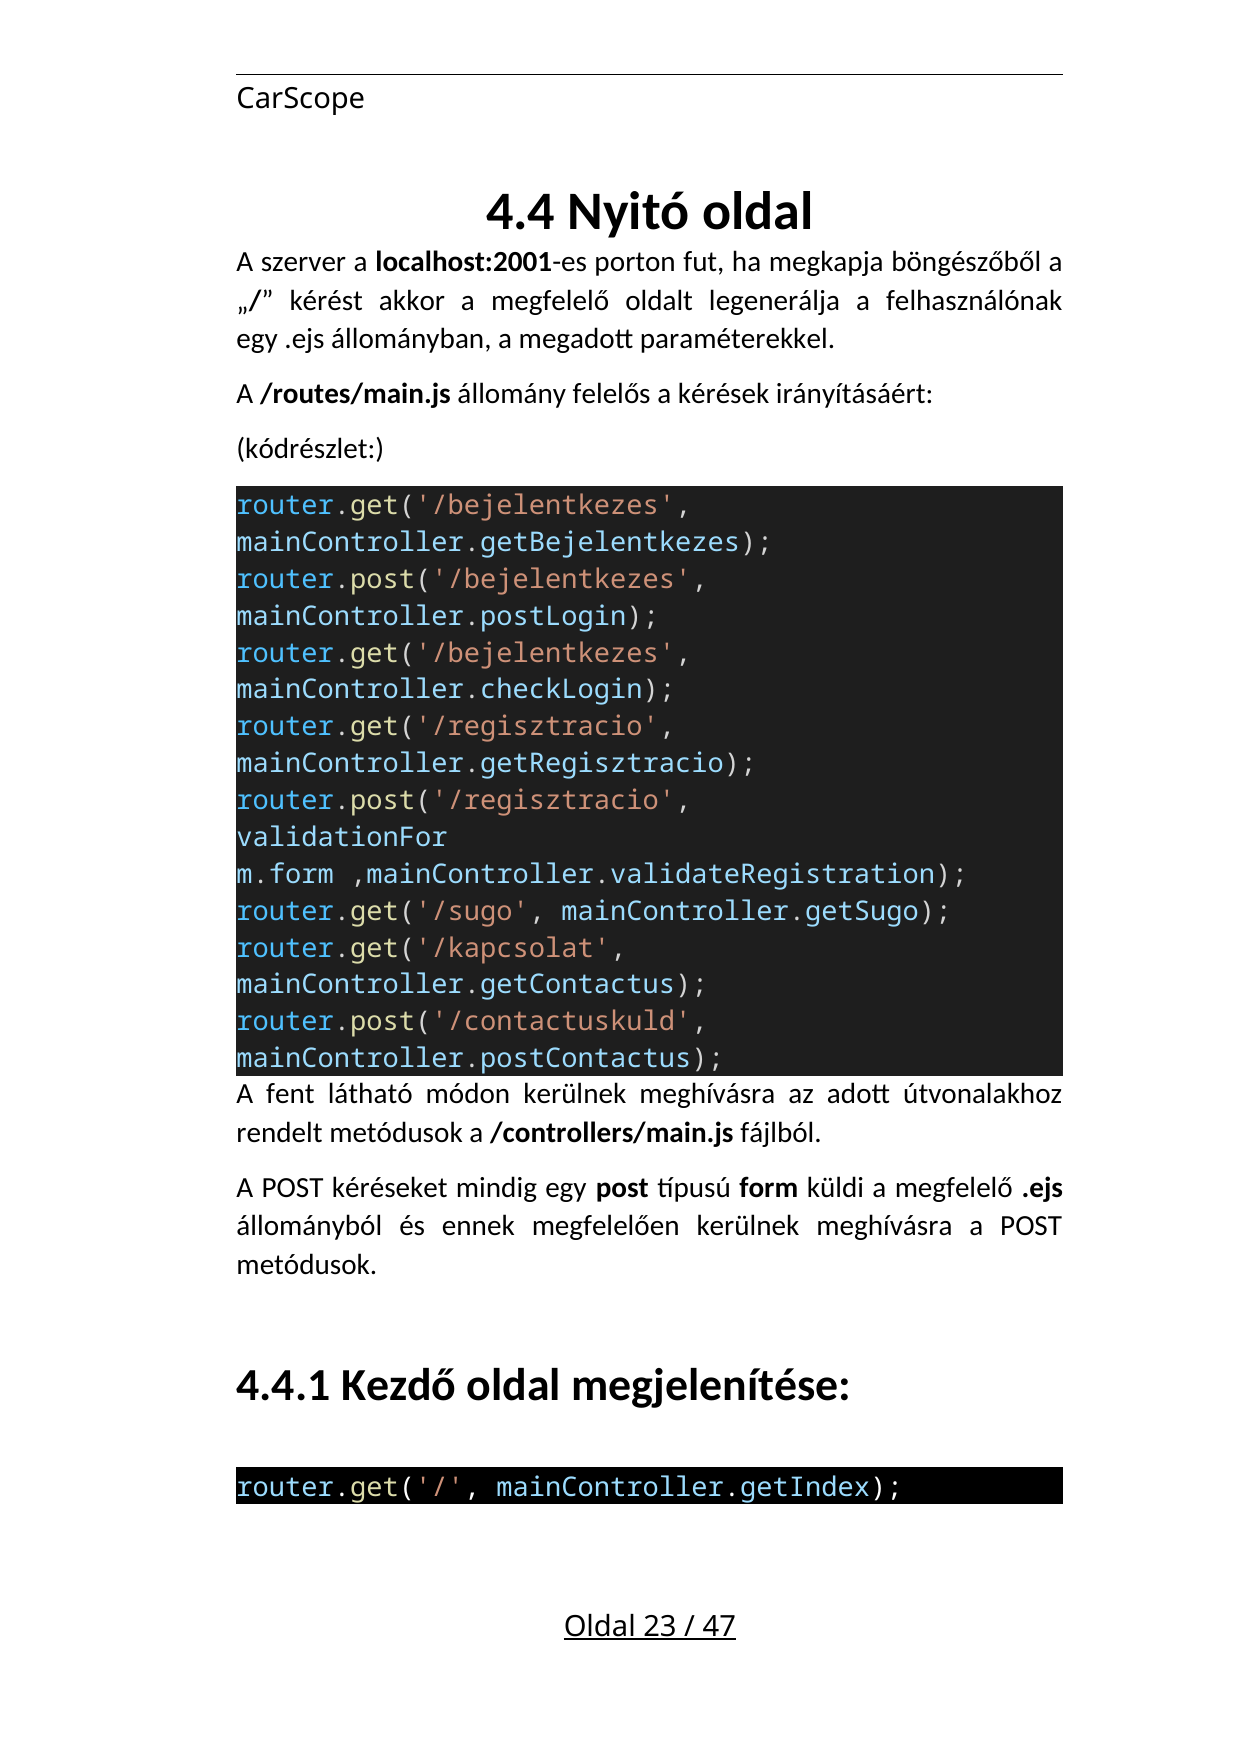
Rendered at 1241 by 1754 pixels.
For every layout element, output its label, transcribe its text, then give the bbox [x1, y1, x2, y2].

text router.get('/regisztracio', mainController.getRegisztracio); [236, 707, 1063, 781]
text (kódrészlet:) [236, 430, 1063, 466]
text router.get('/sugo', mainController.getSugo); [236, 891, 1063, 928]
text A fent látható módon kerülnek meghívásra az adott útvonalakhoz rendelt metódusok a /controllers/main.js fájlból. [236, 1076, 1063, 1149]
text router.post('/bejelentkezes', mainController.postLogin); [236, 559, 1063, 633]
subtitle 4.4.1 Kezdő oldal megjelenítése: [236, 1356, 1063, 1412]
text router.post('/contactuskuld', mainController.postContactus); [236, 1002, 1063, 1076]
text mainController.getBejelentkezes); [236, 522, 1063, 559]
text A POST kéréseket mindig egy post típusú form küldi a megfelelő .ejs állományból és ennek megfelelően kerülnek meghívásra a POST metódusok. [236, 1169, 1063, 1282]
subtitle 4.4 Nyitó oldal [236, 177, 1063, 243]
text A /routes/main.js állomány felelős a kérések irányításáért: [236, 375, 1063, 411]
text router.get('/kapcsolat', mainController.getContactus); [236, 928, 1063, 1002]
text router.get('/', mainController.getIndex); [236, 1467, 1063, 1504]
text router.get('/bejelentkezes', mainController.checkLogin); [236, 633, 1063, 707]
text A szerver a localhost:2001-es porton fut, ha megkapja böngészőből a „/” kérést akkor a megfelelő oldalt legenerálja a felhasználónak egy .ejs állományban, a megadott paraméterekkel. [236, 243, 1063, 356]
text router.get('/bejelentkezes', [236, 486, 1063, 522]
text router.post('/regisztracio', validationForm.form ,mainController.validateRegistration); [236, 781, 1063, 891]
